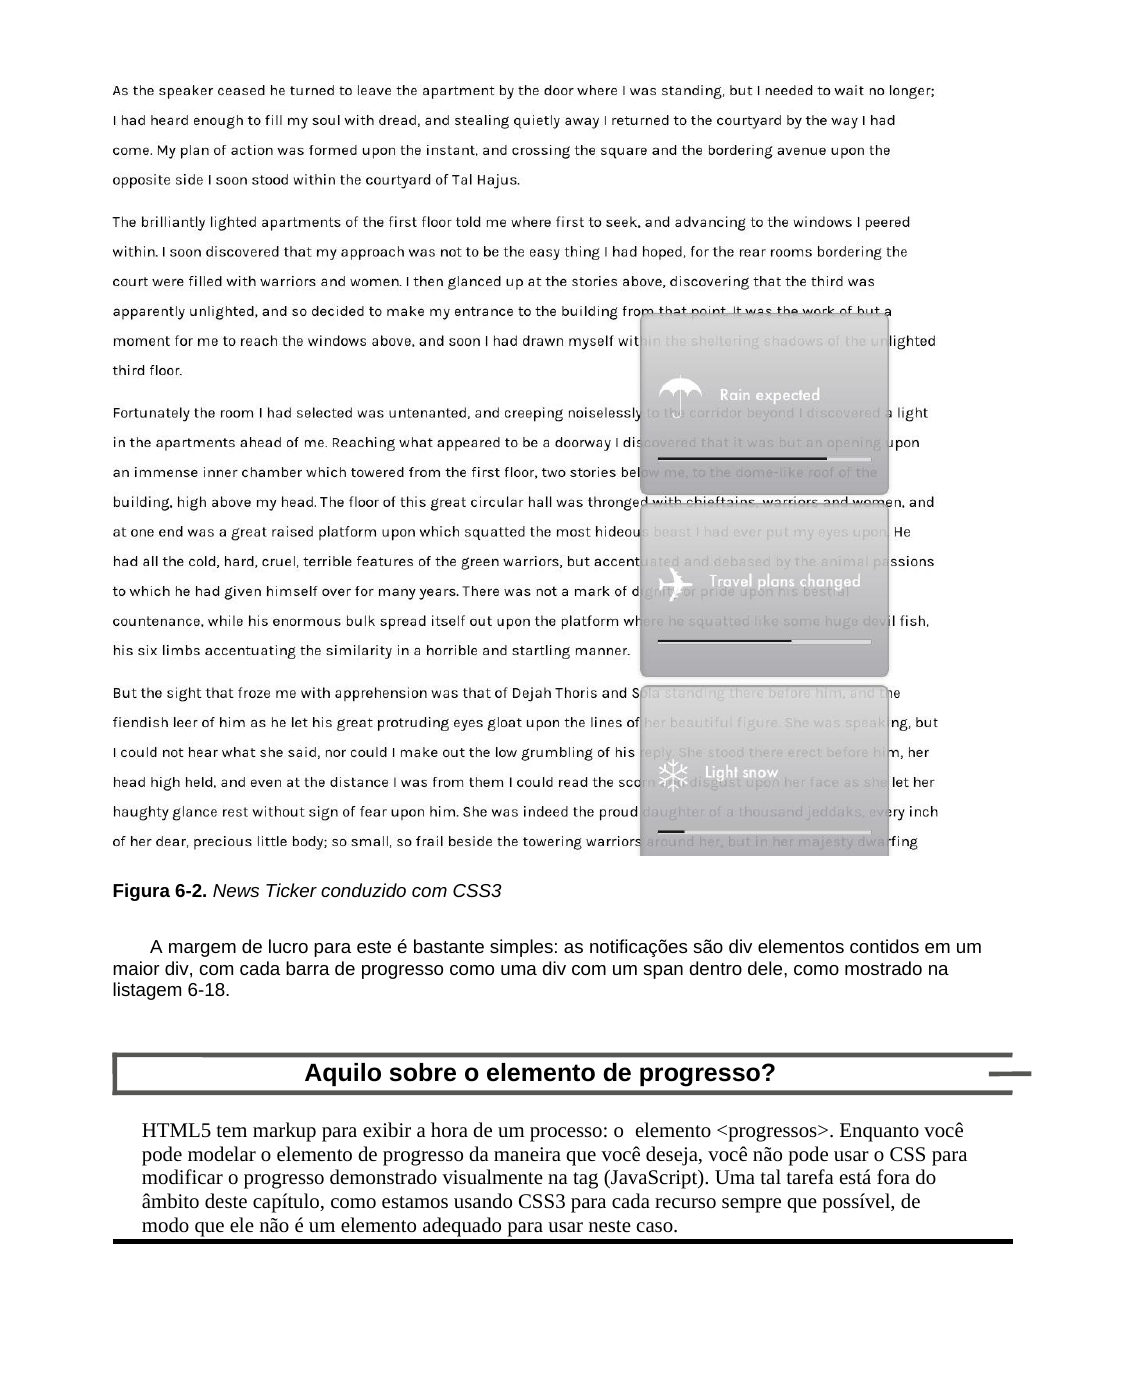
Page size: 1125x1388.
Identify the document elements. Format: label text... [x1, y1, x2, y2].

text A margem de lucro para este é bastante simples: as notificações são div elementos contidos em um maior div, com cada barra de progresso como uma div com um span dentro dele, como mostrado na listagem 6-18. [112, 937, 989, 1000]
text Aquilo sobre o elemento de progresso? [304, 1058, 989, 1087]
text HTML5 tem markup para exibir a hora de um processo: o elemento <progressos>. Enquanto você pode modelar o elemento de progresso da maneira que você deseja, você não pode usar o CSS para modificar o progresso demonstrado visualmente na tag (JavaScript). Uma tal tarefa está fora do âmbito deste capítulo, como estamos usando CSS3 para cada recurso sempre que possível, de modo que ele não é um elemento adequado para usar neste caso. [142, 1118, 973, 1237]
picture [112, 85, 938, 856]
text Figura 6-2. News Ticker conduzido com CSS3 [112, 880, 989, 901]
